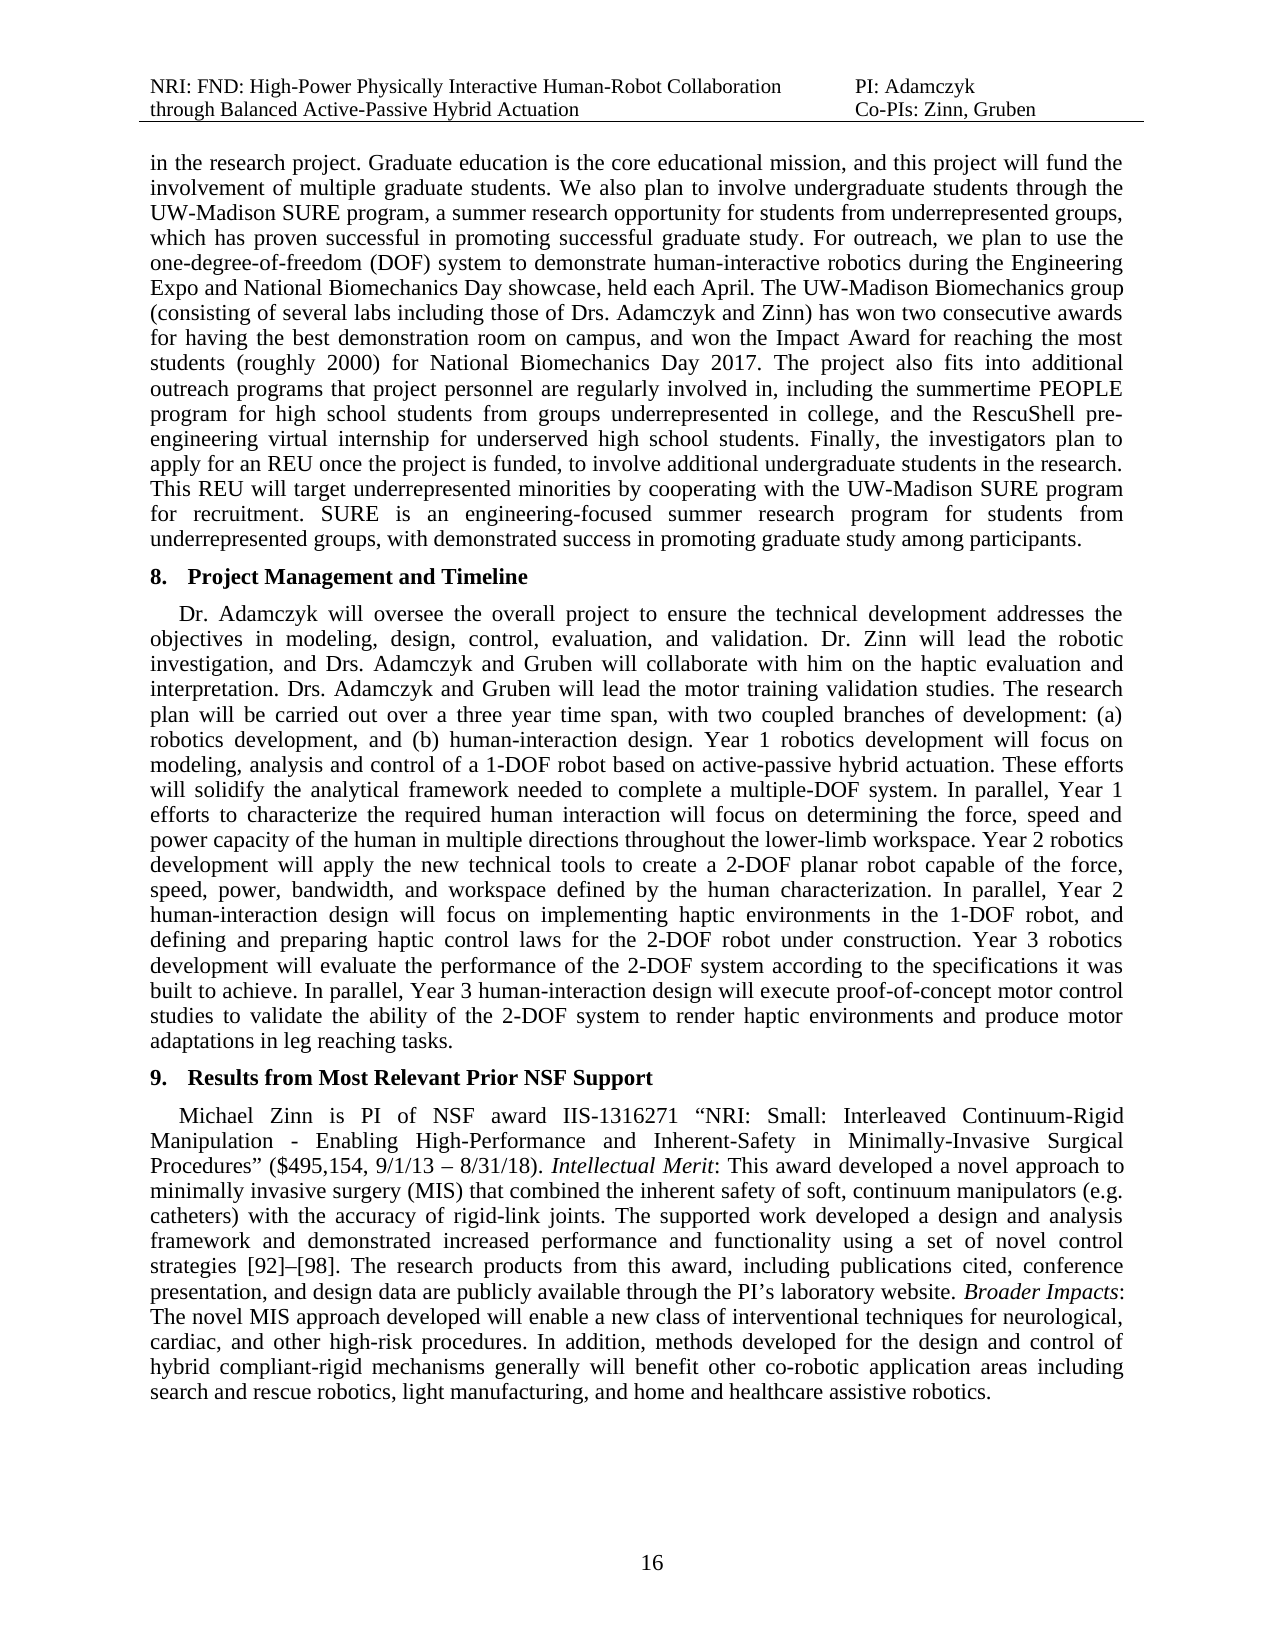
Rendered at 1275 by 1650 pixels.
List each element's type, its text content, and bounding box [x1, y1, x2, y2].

text Dr. Adamczyk will oversee the overall project to ensure the technical development addresses the objectives in modeling, design, control, evaluation, and validation. Dr. Zinn will lead the robotic investigation, and Drs. Adamczyk and Gruben will collaborate with him on the haptic evaluation and interpretation. Drs. Adamczyk and Gruben will lead the motor training validation studies. The research plan will be carried out over a three year time span, with two coupled branches of development: (a) robotics development, and (b) human-interaction design. Year 1 robotics development will focus on modeling, analysis and control of a 1-DOF robot based on active-passive hybrid actuation. These efforts will solidify the analytical framework needed to complete a multiple-DOF system. In parallel, Year 1 efforts to characterize the required human interaction will focus on determining the force, speed and power capacity of the human in multiple directions throughout the lower-limb workspace. Year 2 robotics development will apply the new technical tools to create a 2-DOF planar robot capable of the force, speed, power, bandwidth, and workspace defined by the human characterization. In parallel, Year 2 human-interaction design will focus on implementing haptic environments in the 1-DOF robot, and defining and preparing haptic control laws for the 2-DOF robot under construction. Year 3 robotics development will evaluate the performance of the 2-DOF system according to the specifications it was built to achieve. In parallel, Year 3 human-interaction design will execute proof-of-concept motor control studies to validate the ability of the 2-DOF system to render haptic environments and produce motor adaptations in leg reaching tasks. [150, 602, 1125, 1053]
subtitle Results from Most Relevant Prior NSF Support [150, 1066, 1125, 1091]
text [150, 150, 1125, 552]
text Michael Zinn is PI of NSF award IIS-1316271 “NRI: Small: Interleaved Continuum-Rigid Manipulation - Enabling High-Performance and Inherent-Safety in Minimally-Invasive Surgical Procedures” ($495,154, 9/1/13 – 8/31/18). Intellectual Merit: This award developed a novel approach to minimally invasive surgery (MIS) that combined the inherent safety of soft, continuum manipulators (e.g. catheters) with the accuracy of rigid-link joints. The supported work developed a design and analysis framework and demonstrated increased performance and functionality using a set of novel control strategies [92]–[98]. The research products from this award, including publications cited, conference presentation, and design data are publicly available through the PI’s laboratory website. Broader Impacts: The novel MIS approach developed will enable a new class of interventional techniques for neurological, cardiac, and other high-risk procedures. In addition, methods developed for the design and control of hybrid compliant-rigid mechanisms generally will benefit other co-robotic application areas including search and rescue robotics, light manufacturing, and home and healthcare assistive robotics. [150, 1103, 1125, 1404]
subtitle Project Management and Timeline [150, 564, 1125, 589]
